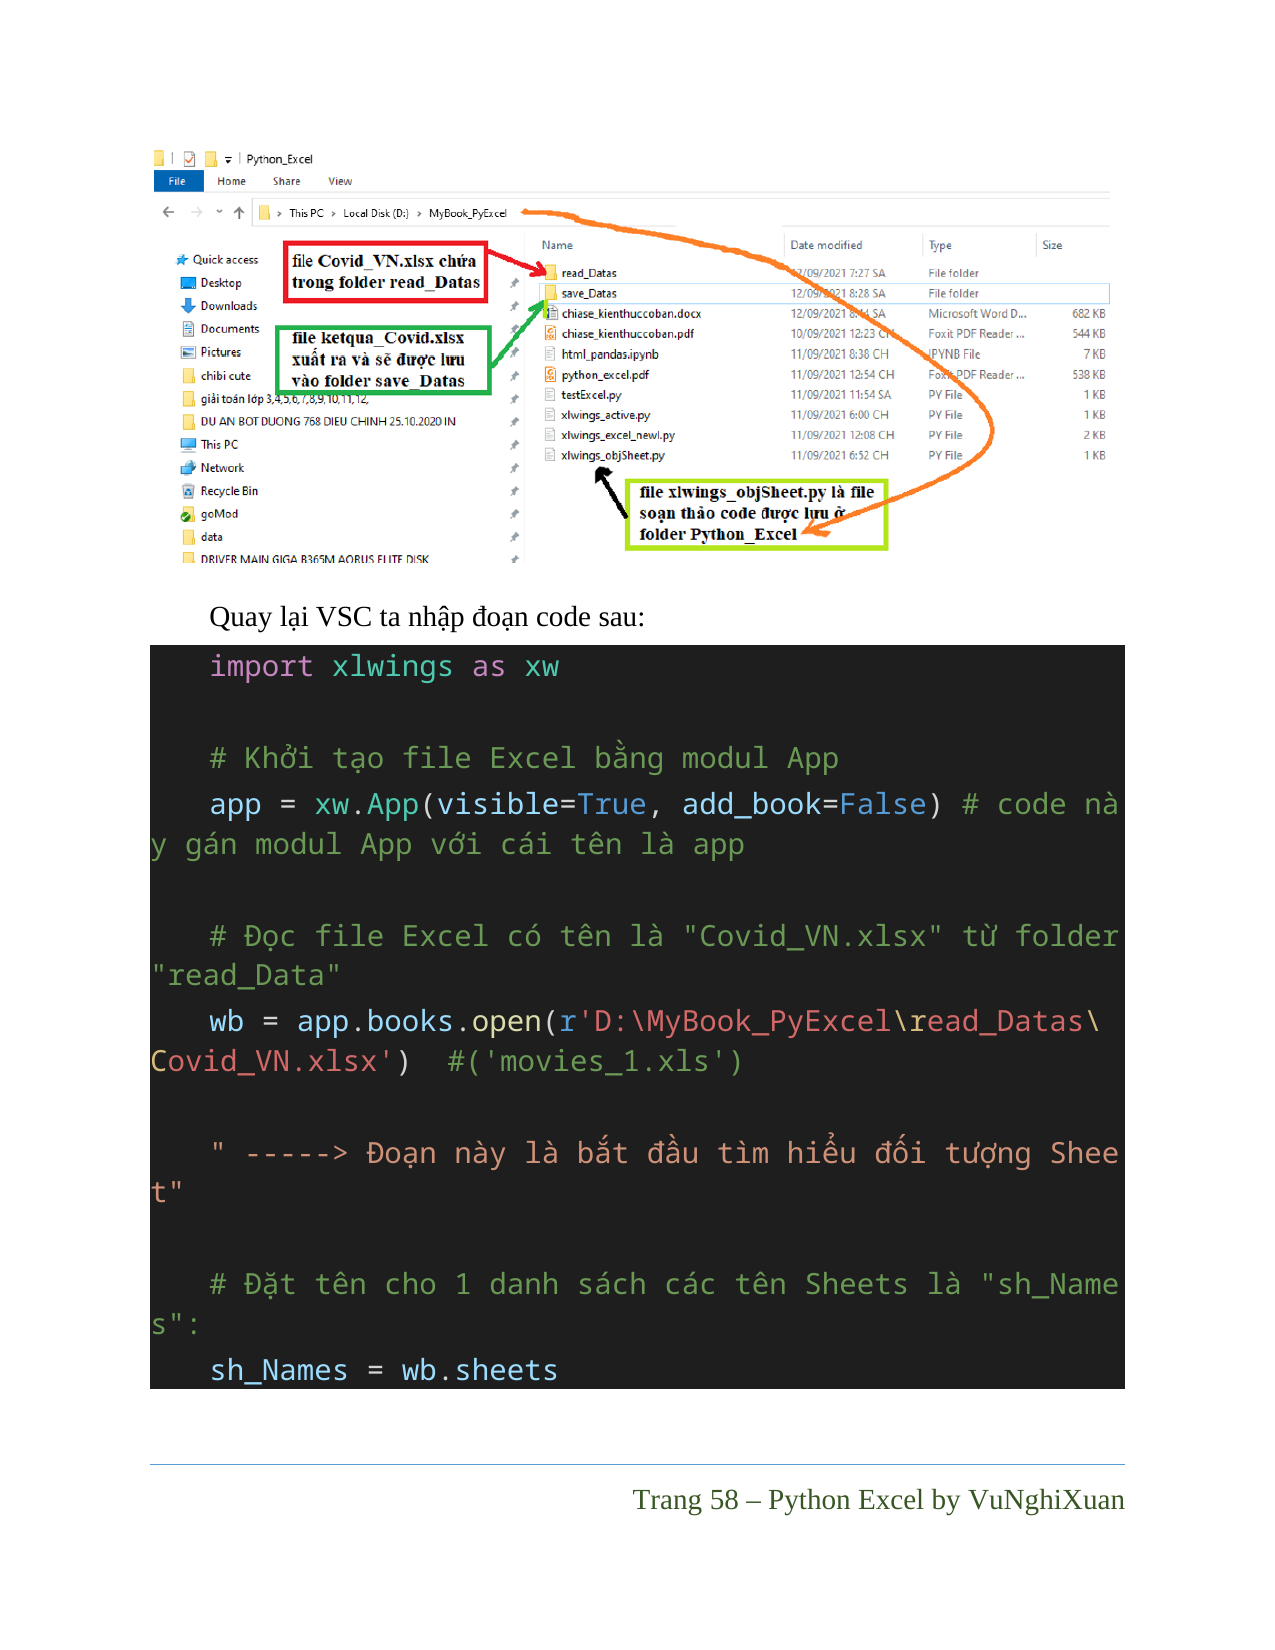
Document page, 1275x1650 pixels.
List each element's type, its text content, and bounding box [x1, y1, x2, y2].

text Quay lại VSC ta nhập đoạn code sau: [150, 599, 1125, 632]
text import xlwings as xw [150, 645, 1125, 685]
text " -----> Đoạn này là bắt đầu tìm hiểu đối tượng Sheet" [150, 1132, 1125, 1211]
text # Khởi tạo file Excel bằng modul App [150, 737, 1125, 777]
text # Đọc file Excel có tên là "Covid_VN.xlsx" từ folder "read_Data" [150, 915, 1125, 994]
text wb = app.books.open(r'D:\MyBook_PyExcel\read_Datas\Covid_VN.xlsx') #('movies_1.xls') [150, 1000, 1125, 1080]
text sh_Names = wb.sheets [150, 1349, 1125, 1389]
picture [150, 150, 1125, 580]
text app = xw.App(visible=True, add_book=False) # code này gán modul App với cái tên là app [150, 783, 1125, 863]
text # Đặt tên cho 1 danh sách các tên Sheets là "sh_Names": [150, 1263, 1125, 1343]
